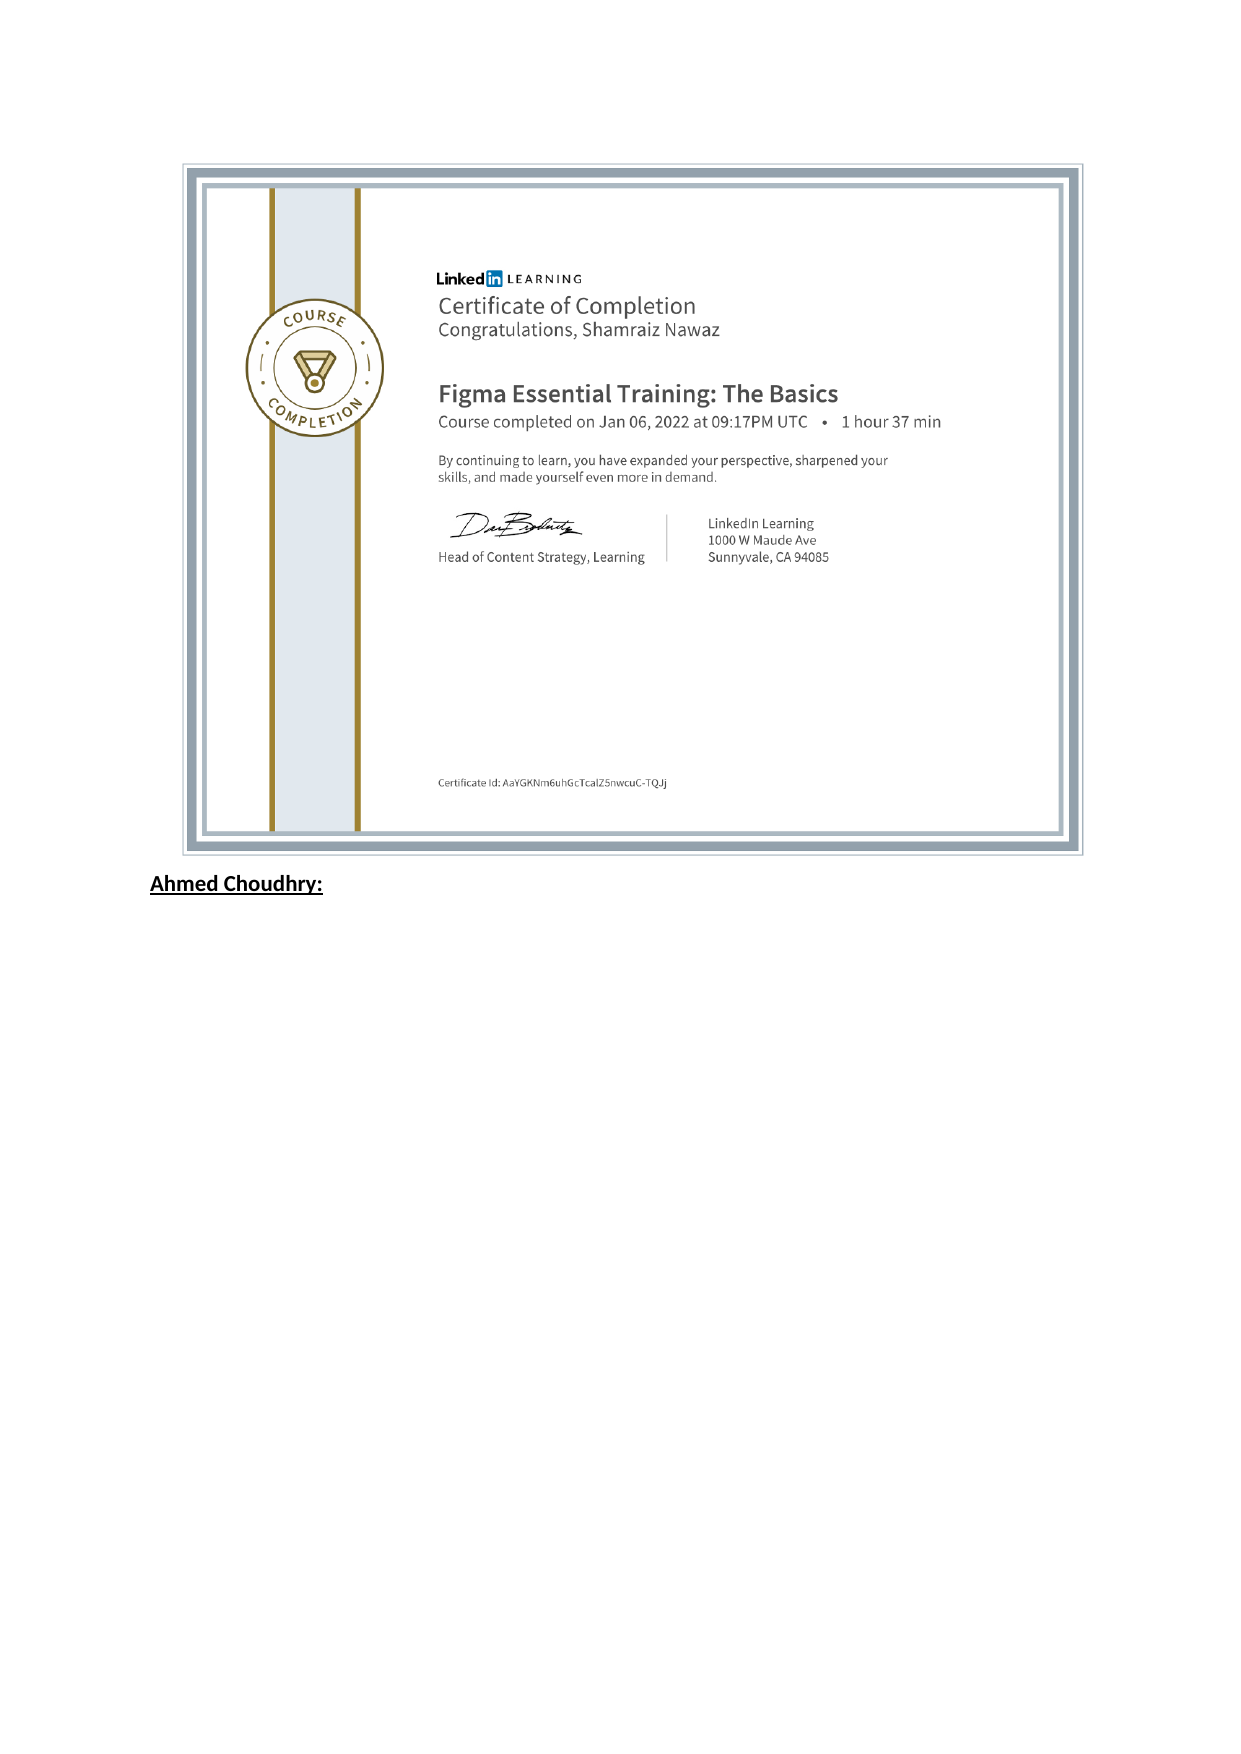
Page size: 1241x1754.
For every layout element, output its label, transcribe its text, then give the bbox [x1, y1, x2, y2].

list Ahmed Choudhry: [150, 869, 1090, 897]
